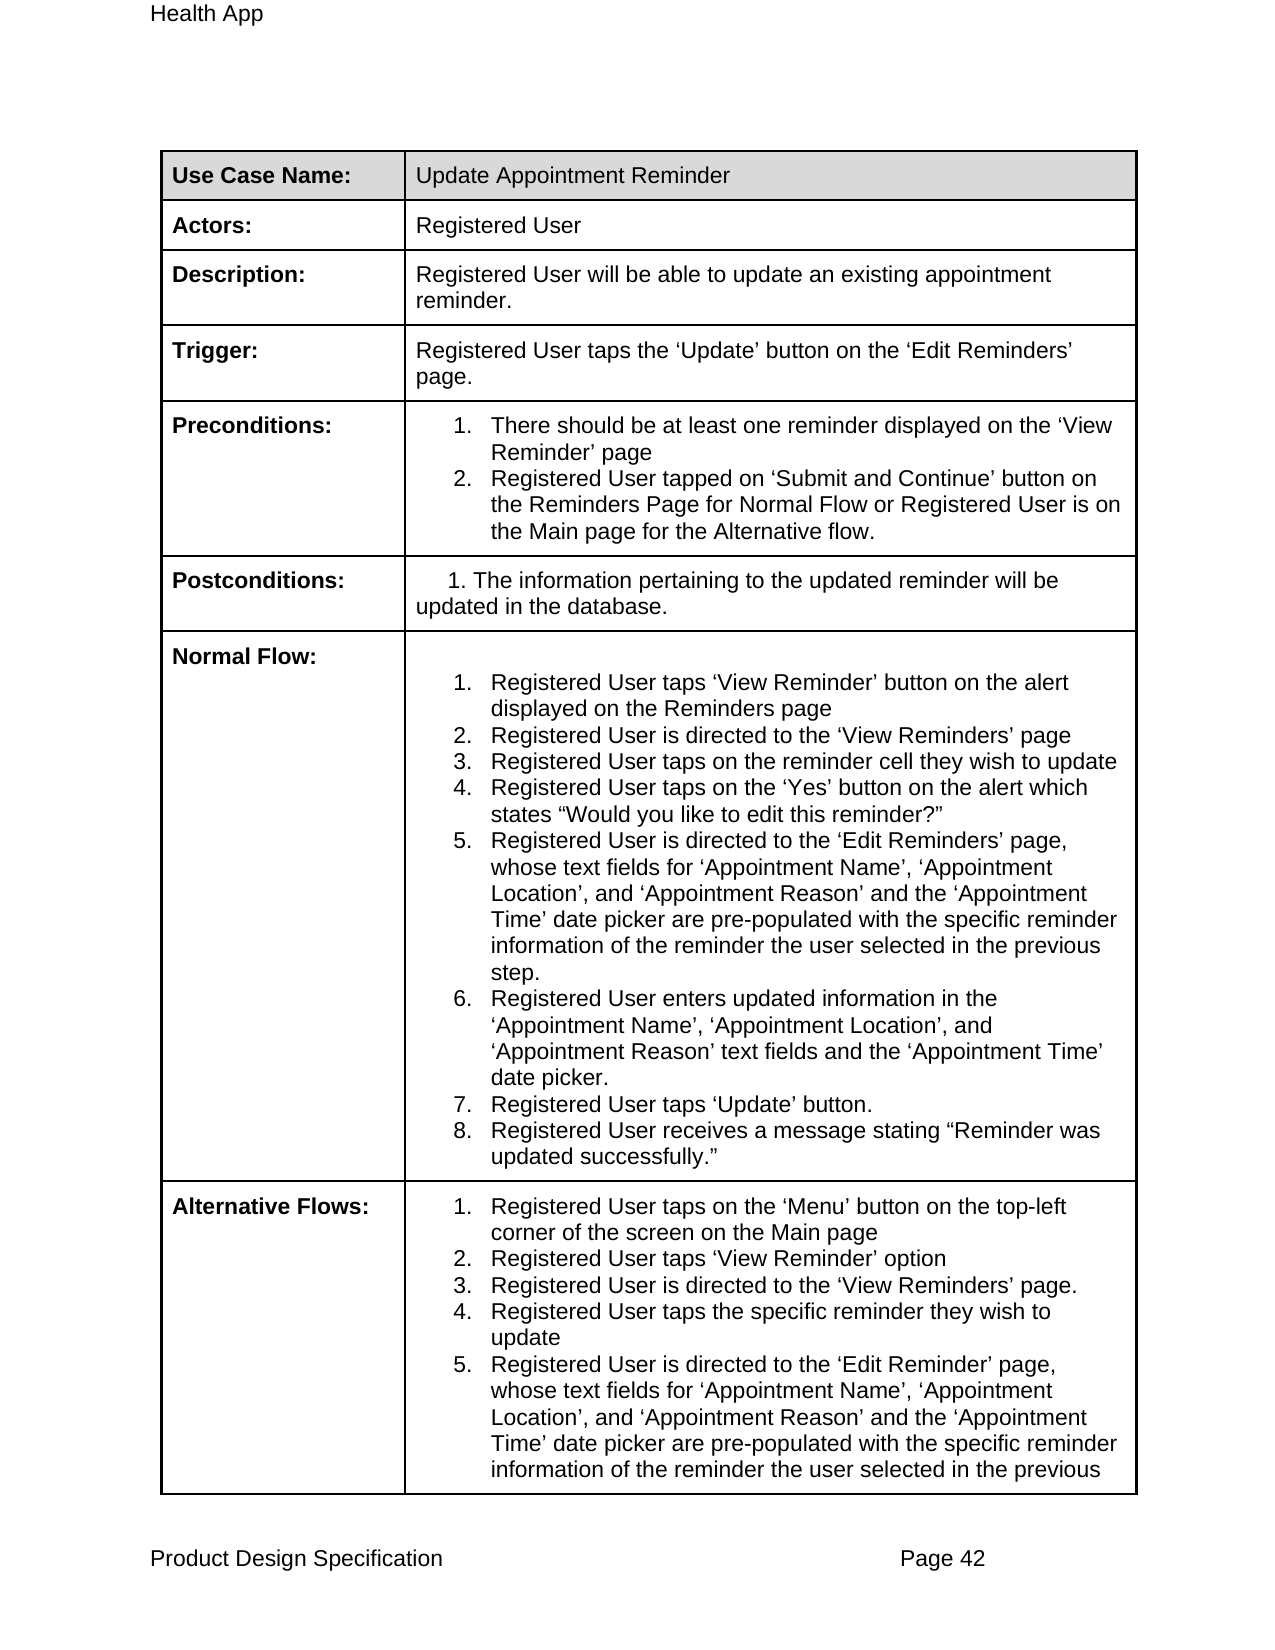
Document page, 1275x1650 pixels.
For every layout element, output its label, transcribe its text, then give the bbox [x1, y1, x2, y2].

table_cell Trigger: [163, 326, 404, 400]
table_cell Registered User taps ‘View Reminder’ button on the alert displayed on the Reminders page Registered User is directed to the ‘View Reminders’ page Registered User taps on the reminder cell they wish to update Registered User taps on the ‘Yes’ button on the alert which states “Would you like to edit this reminder?” Registered User is directed to the ‘Edit Reminders’ page, whose text fields for ‘Appointment Name’, ‘Appointment Location’, and ‘Appointment Reason’ and the ‘Appointment Time’ date picker are pre-populated with the specific reminder information of the reminder the user selected in the previous step. Registered User enters updated information in the ‘Appointment Name’, ‘Appointment Location’, and ‘Appointment Reason’ text fields and the ‘Appointment Time’ date picker. Registered User taps ‘Update’ button. Registered User receives a message stating “Reminder was updated successfully.” [406, 632, 1135, 1180]
table_cell Alternative Flows: [163, 1182, 404, 1493]
table_cell Registered User [406, 201, 1135, 248]
table_cell Postconditions: [163, 557, 404, 630]
table_cell There should be at least one reminder displayed on the ‘View Reminder’ page Registered User tapped on ‘Submit and Continue’ button on the Reminders Page for Normal Flow or Registered User is on the Main page for the Alternative flow. [406, 402, 1135, 554]
table_cell Registered User taps the ‘Update’ button on the ‘Edit Reminders’ page. [406, 326, 1135, 400]
table_cell Description: [163, 251, 404, 324]
table_cell Use Case Name: [163, 152, 404, 199]
table_cell 1. The information pertaining to the updated reminder will be updated in the database. [406, 557, 1135, 630]
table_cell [406, 1182, 1135, 1493]
table_cell Normal Flow: [163, 632, 404, 1180]
table_cell Registered User will be able to update an existing appointment reminder. [406, 251, 1135, 324]
table_cell Actors: [163, 201, 404, 248]
table_cell Update Appointment Reminder [406, 152, 1135, 199]
table_cell Preconditions: [163, 402, 404, 554]
